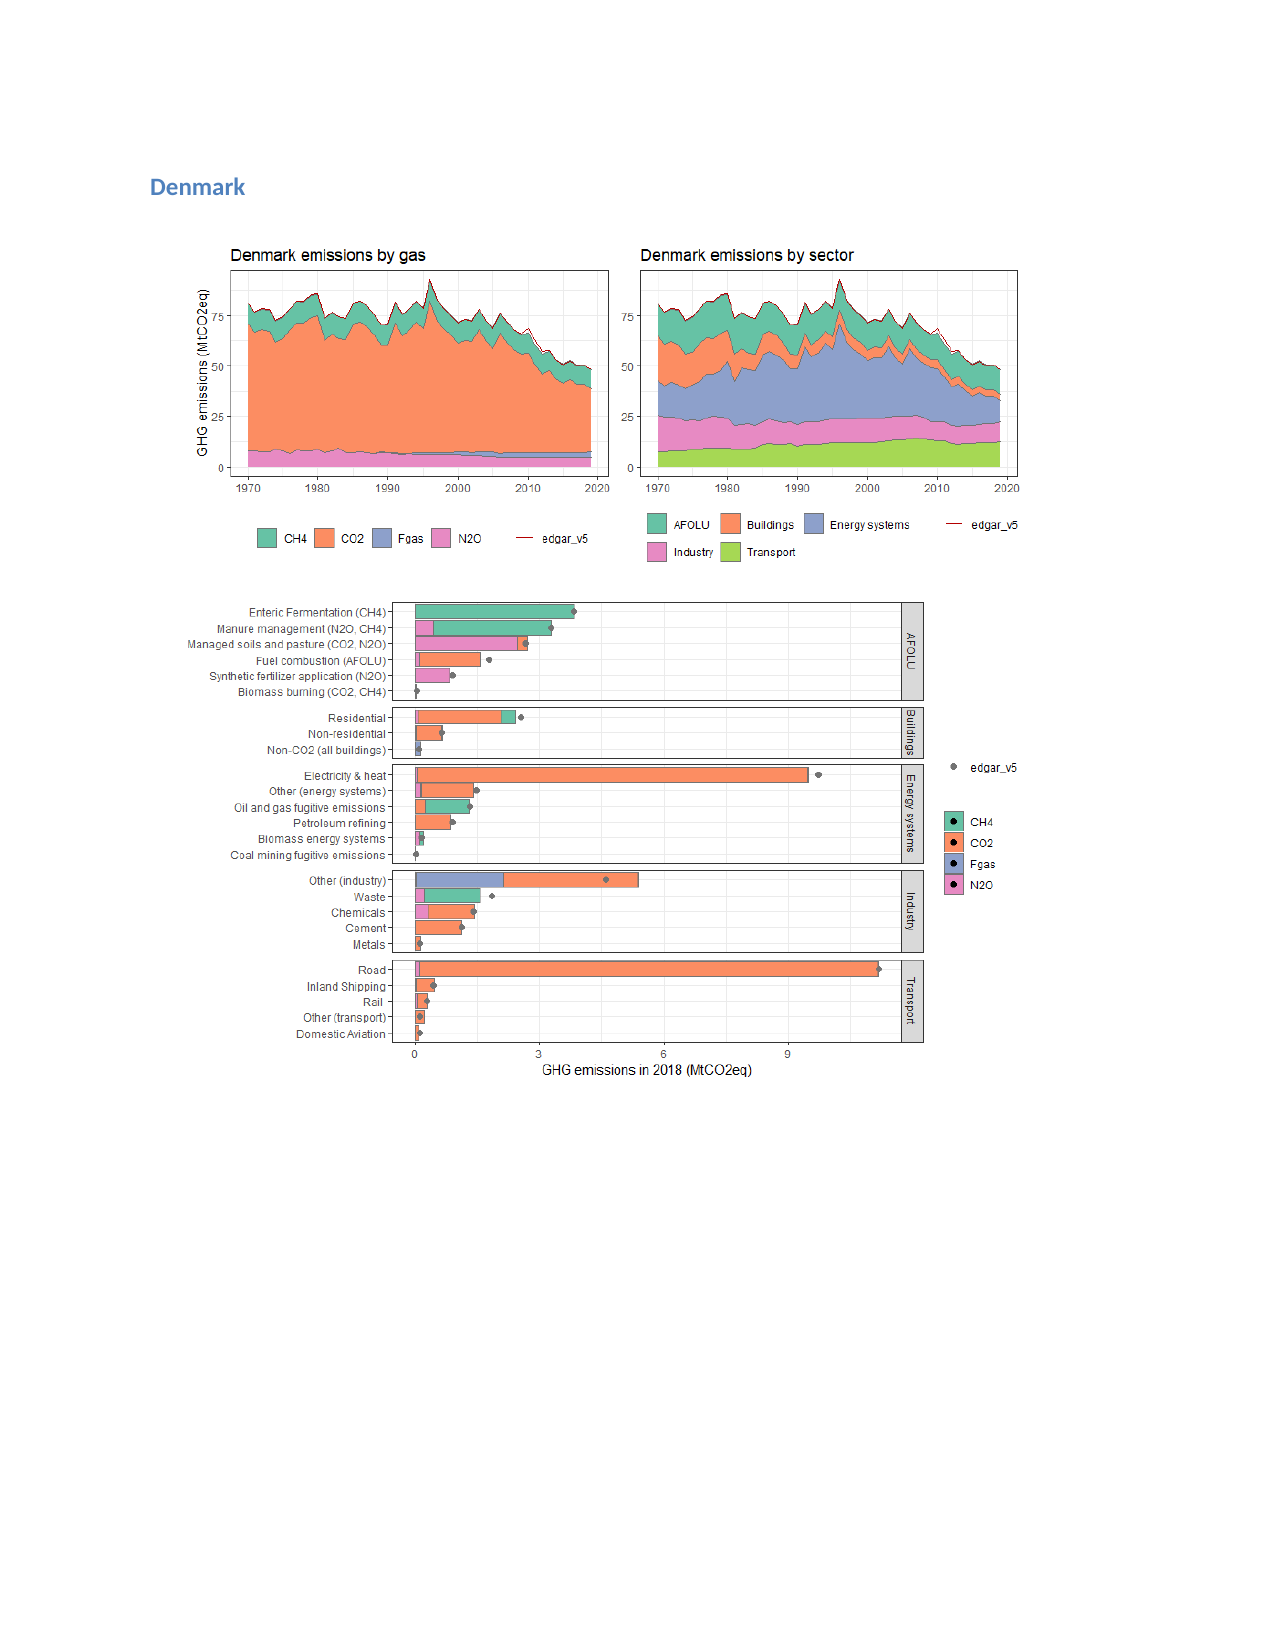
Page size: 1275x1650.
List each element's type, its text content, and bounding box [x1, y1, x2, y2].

picture [168, 220, 1044, 1096]
subtitle Denmark [150, 171, 1125, 201]
